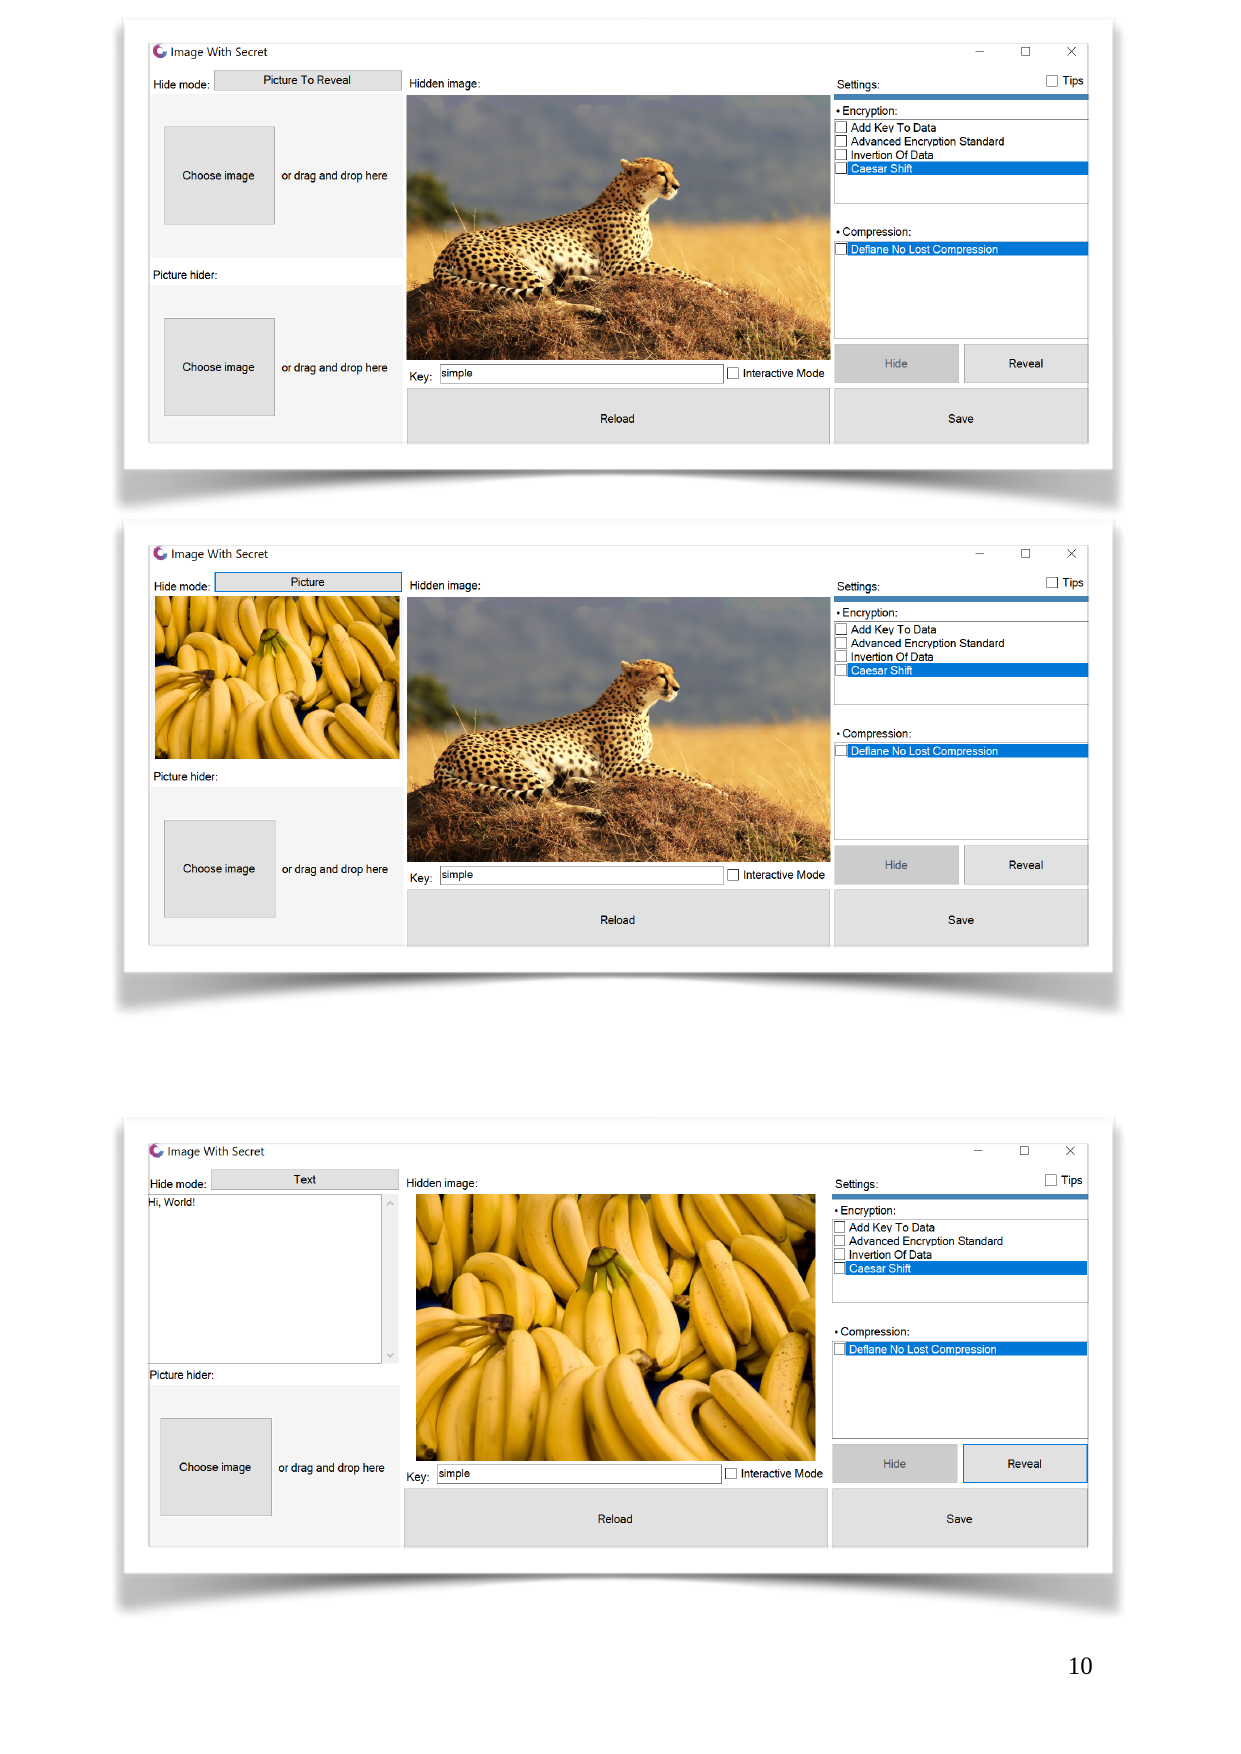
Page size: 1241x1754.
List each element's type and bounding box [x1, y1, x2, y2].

picture [112, 17, 1128, 1023]
picture [112, 1117, 1128, 1622]
